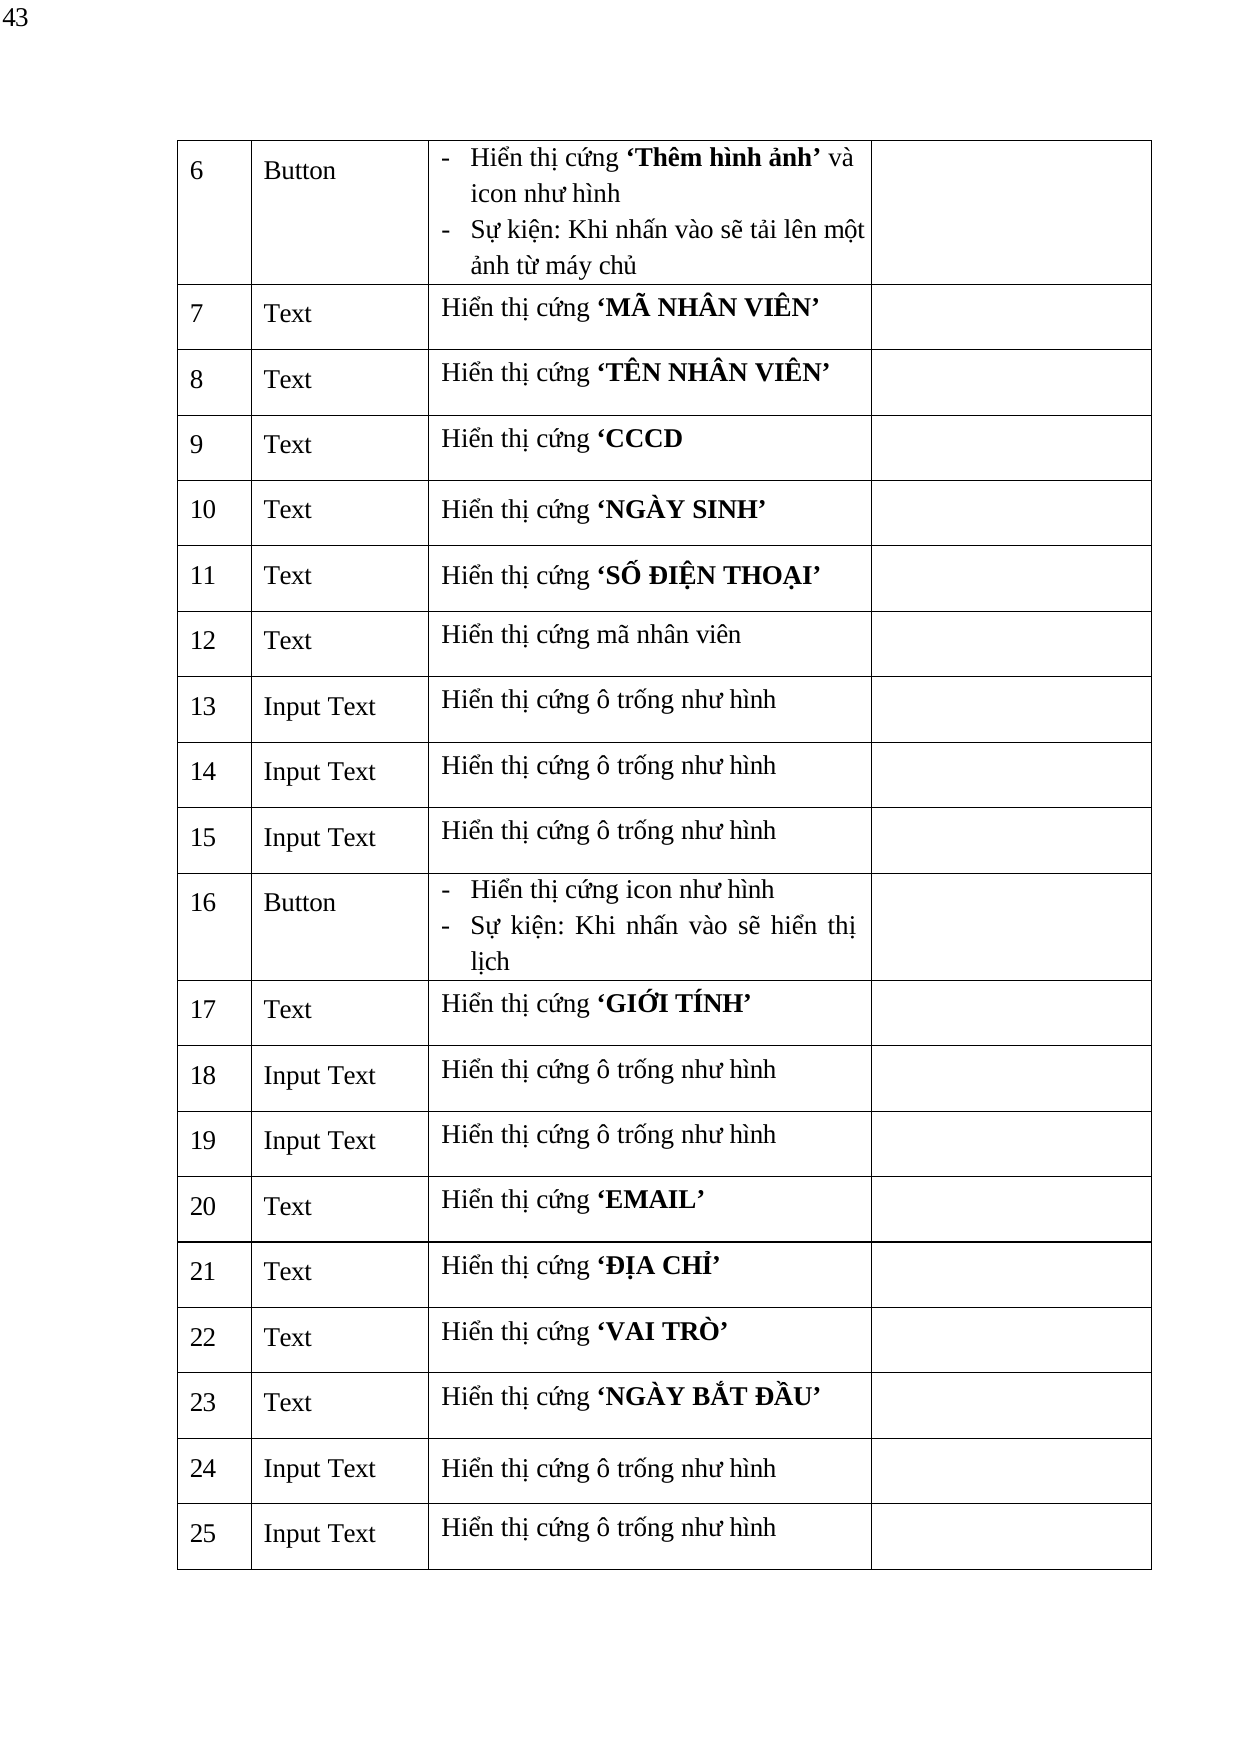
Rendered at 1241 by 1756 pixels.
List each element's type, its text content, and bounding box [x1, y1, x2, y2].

table_cell Text [252, 481, 428, 545]
table_cell [872, 1177, 1151, 1241]
table_cell [872, 808, 1151, 872]
table_cell 14 [178, 743, 251, 807]
table_cell Hiển thị cứng ‘CCCD [429, 416, 871, 480]
table_cell [872, 1243, 1151, 1307]
table_cell Hiển thị cứng ‘TÊN NHÂN VIÊN’ [429, 350, 871, 414]
table_cell 7 [178, 285, 251, 349]
table_cell Text [252, 1243, 428, 1307]
table_cell Input Text [252, 1046, 428, 1111]
table_cell Hiển thị cứng ‘EMAIL’ [429, 1177, 871, 1241]
table_cell Text [252, 981, 428, 1045]
table_cell Hiển thị cứng ô trống như hình [429, 1439, 871, 1503]
table_cell Hiển thị cứng ‘VAI TRÒ’ [429, 1308, 871, 1372]
table_cell 13 [178, 677, 251, 742]
table_cell Text [252, 350, 428, 414]
table_cell Hiển thị cứng icon như hình Sự kiện: Khi nhấn vào sẽ hiển thị lịch [429, 874, 871, 980]
table_header Hiển thị cứng ‘Thêm hình ảnh’ và icon như hình Sự kiện: Khi nhấn vào sẽ tải lên một ảnh từ máy chủ [429, 141, 871, 284]
table_cell Text [252, 546, 428, 611]
table_cell 22 [178, 1308, 251, 1372]
table_cell 11 [178, 546, 251, 611]
table_cell Input Text [252, 743, 428, 807]
table_cell Hiển thị cứng ô trống như hình [429, 1046, 871, 1111]
table_header Button [252, 141, 428, 284]
table_cell [872, 1112, 1151, 1176]
table_cell Text [252, 285, 428, 349]
table_cell 16 [178, 874, 251, 980]
table_cell 8 [178, 350, 251, 414]
table_cell Text [252, 416, 428, 480]
table_cell 9 [178, 416, 251, 480]
table_cell 24 [178, 1439, 251, 1503]
table_cell 15 [178, 808, 251, 872]
table_header 6 [178, 141, 251, 284]
table_cell Input Text [252, 1504, 428, 1569]
table_cell 12 [178, 612, 251, 676]
table_cell [872, 677, 1151, 742]
table_cell 18 [178, 1046, 251, 1111]
table_cell [872, 1373, 1151, 1438]
table_cell [872, 743, 1151, 807]
table_cell Button [252, 874, 428, 980]
table_cell [872, 546, 1151, 611]
table_cell 25 [178, 1504, 251, 1569]
table_cell Input Text [252, 677, 428, 742]
table_cell [872, 1308, 1151, 1372]
table_cell [872, 612, 1151, 676]
table_cell [872, 874, 1151, 980]
table_cell 10 [178, 481, 251, 545]
table_cell [872, 1046, 1151, 1111]
table_cell 17 [178, 981, 251, 1045]
table_header [872, 141, 1151, 284]
table_cell [872, 1439, 1151, 1503]
table_cell 19 [178, 1112, 251, 1176]
table_cell Hiển thị cứng ‘MÃ NHÂN VIÊN’ [429, 285, 871, 349]
table_cell Text [252, 1373, 428, 1438]
table_cell Text [252, 1308, 428, 1372]
table_cell 20 [178, 1177, 251, 1241]
table_cell Hiển thị cứng ô trống như hình [429, 677, 871, 742]
table_cell [872, 1504, 1151, 1569]
table_cell Hiển thị cứng ‘GIỚI TÍNH’ [429, 981, 871, 1045]
table_cell Input Text [252, 1439, 428, 1503]
table_cell [872, 481, 1151, 545]
table_cell [872, 285, 1151, 349]
table_cell 21 [178, 1243, 251, 1307]
table_cell Hiển thị cứng ô trống như hình [429, 1112, 871, 1176]
table_cell Hiển thị cứng ‘SỐ ĐIỆN THOẠI’ [429, 546, 871, 611]
table_cell Text [252, 1177, 428, 1241]
table_cell Hiển thị cứng mã nhân viên [429, 612, 871, 676]
table_cell Hiển thị cứng ‘NGÀY SINH’ [429, 481, 871, 545]
table_cell Hiển thị cứng ô trống như hình [429, 808, 871, 872]
table_cell [872, 416, 1151, 480]
table_cell Hiển thị cứng ô trống như hình [429, 743, 871, 807]
table_cell Text [252, 612, 428, 676]
table_cell Hiển thị cứng ‘ĐỊA CHỈ’ [429, 1243, 871, 1307]
table_cell Hiển thị cứng ‘NGÀY BẮT ĐẦU’ [429, 1373, 871, 1438]
table_cell [872, 350, 1151, 414]
table_cell [872, 981, 1151, 1045]
table_cell 23 [178, 1373, 251, 1438]
table_cell Input Text [252, 808, 428, 872]
table_cell Input Text [252, 1112, 428, 1176]
table_cell Hiển thị cứng ô trống như hình [429, 1504, 871, 1569]
